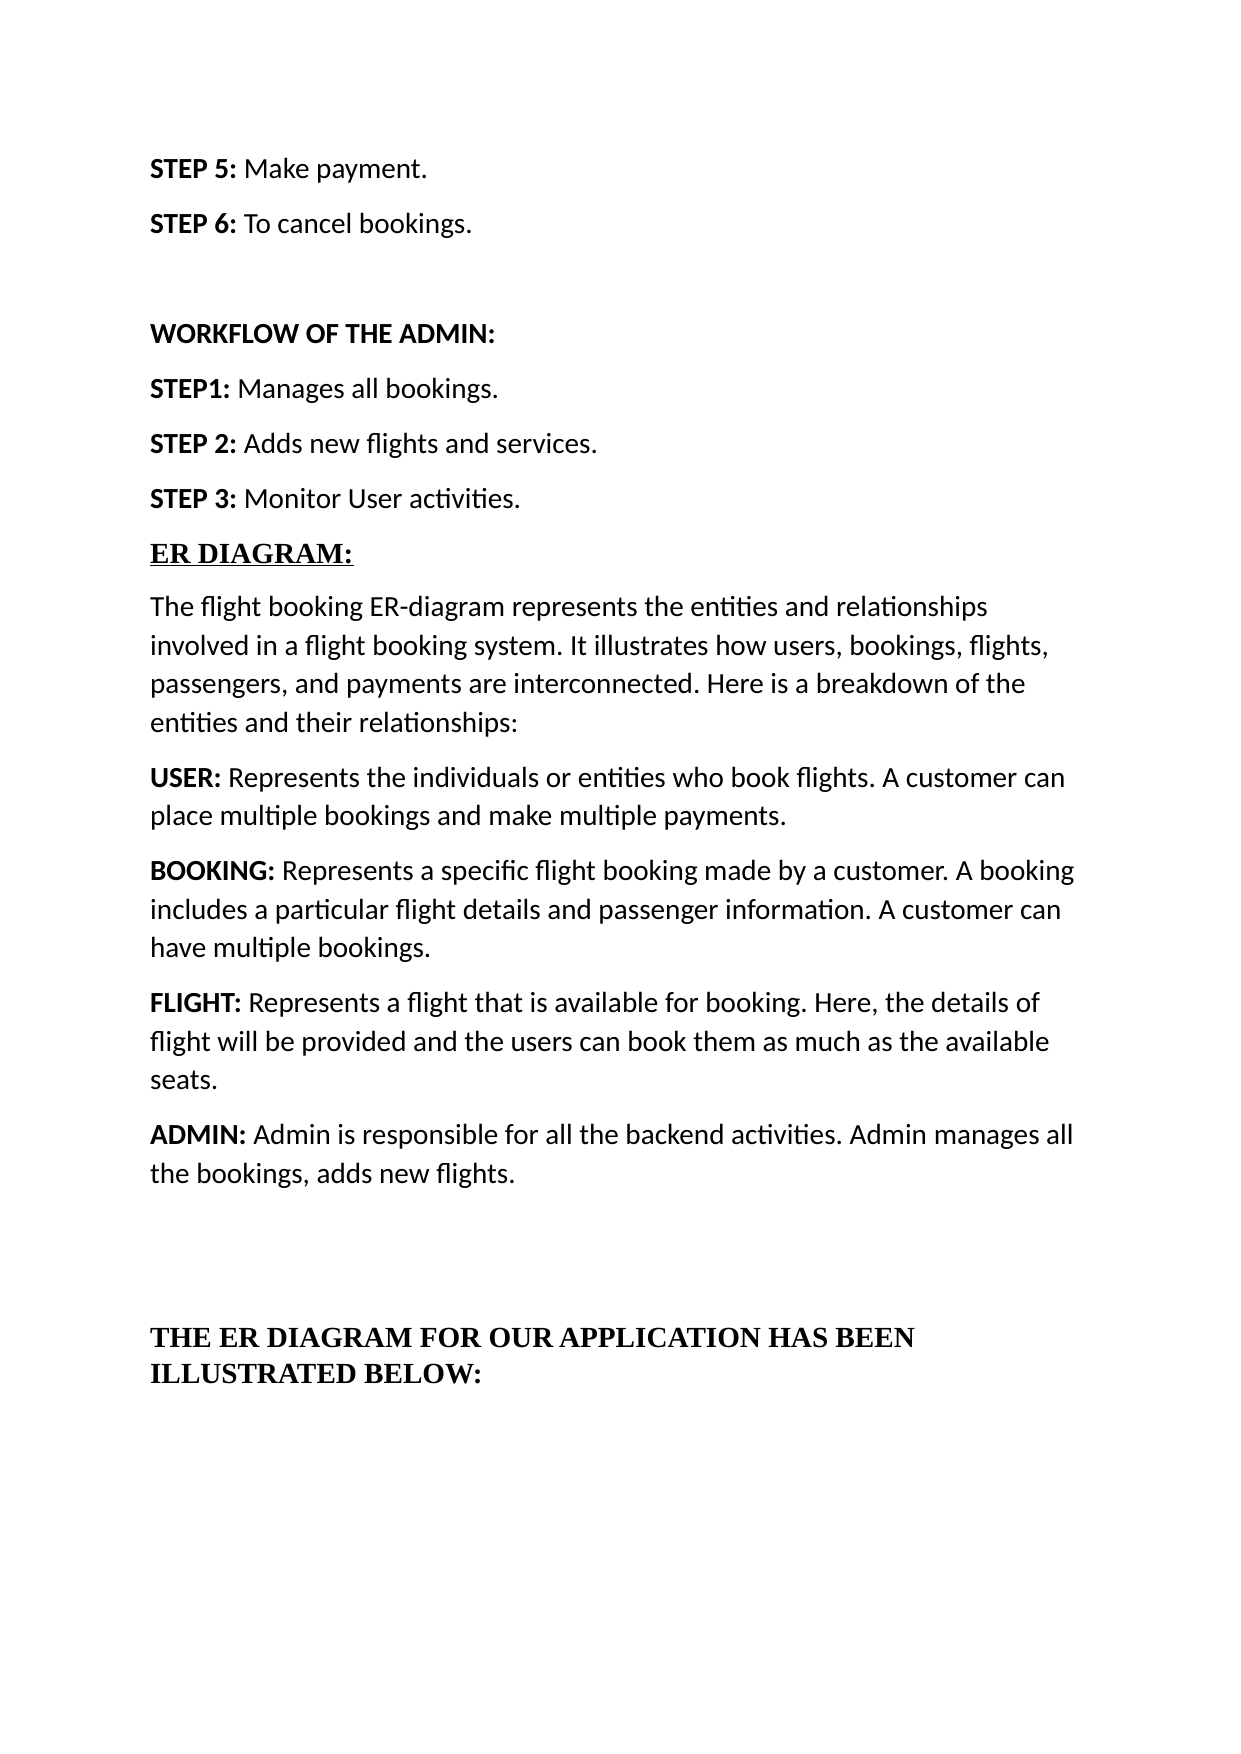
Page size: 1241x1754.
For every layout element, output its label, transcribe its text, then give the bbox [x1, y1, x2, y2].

text ADMIN: Admin is responsible for all the backend activities. Admin manages all the bookings, adds new flights. [150, 1116, 1090, 1191]
text STEP 2: Adds new flights and services. [150, 426, 1090, 461]
text BOOKING: Represents a specific flight booking made by a customer. A booking includes a particular flight details and passenger information. A customer can have multiple bookings. [150, 852, 1090, 965]
text WORKFLOW OF THE ADMIN: [150, 315, 1090, 351]
text USER: Represents the individuals or entities who book flights. A customer can place multiple bookings and make multiple payments. [150, 759, 1090, 833]
text ER DIAGRAM: [150, 536, 1090, 569]
text The flight booking ER-diagram represents the entities and relationships involved in a flight booking system. It illustrates how users, bookings, flights, passengers, and payments are interconnected. Here is a breakdown of the entities and their relationships: [150, 588, 1090, 739]
text STEP1: Manages all bookings. [150, 370, 1090, 406]
text STEP 6: To cancel bookings. [150, 205, 1090, 241]
text STEP 3: Monitor User activities. [150, 481, 1090, 516]
text THE ER DIAGRAM FOR OUR APPLICATION HAS BEEN ILLUSTRATED BELOW: [150, 1320, 1090, 1390]
text FLIGHT: Represents a flight that is available for booking. Here, the details of flight will be provided and the users can book them as much as the available seats. [150, 984, 1090, 1097]
text STEP 5: Make payment. [150, 150, 1090, 186]
